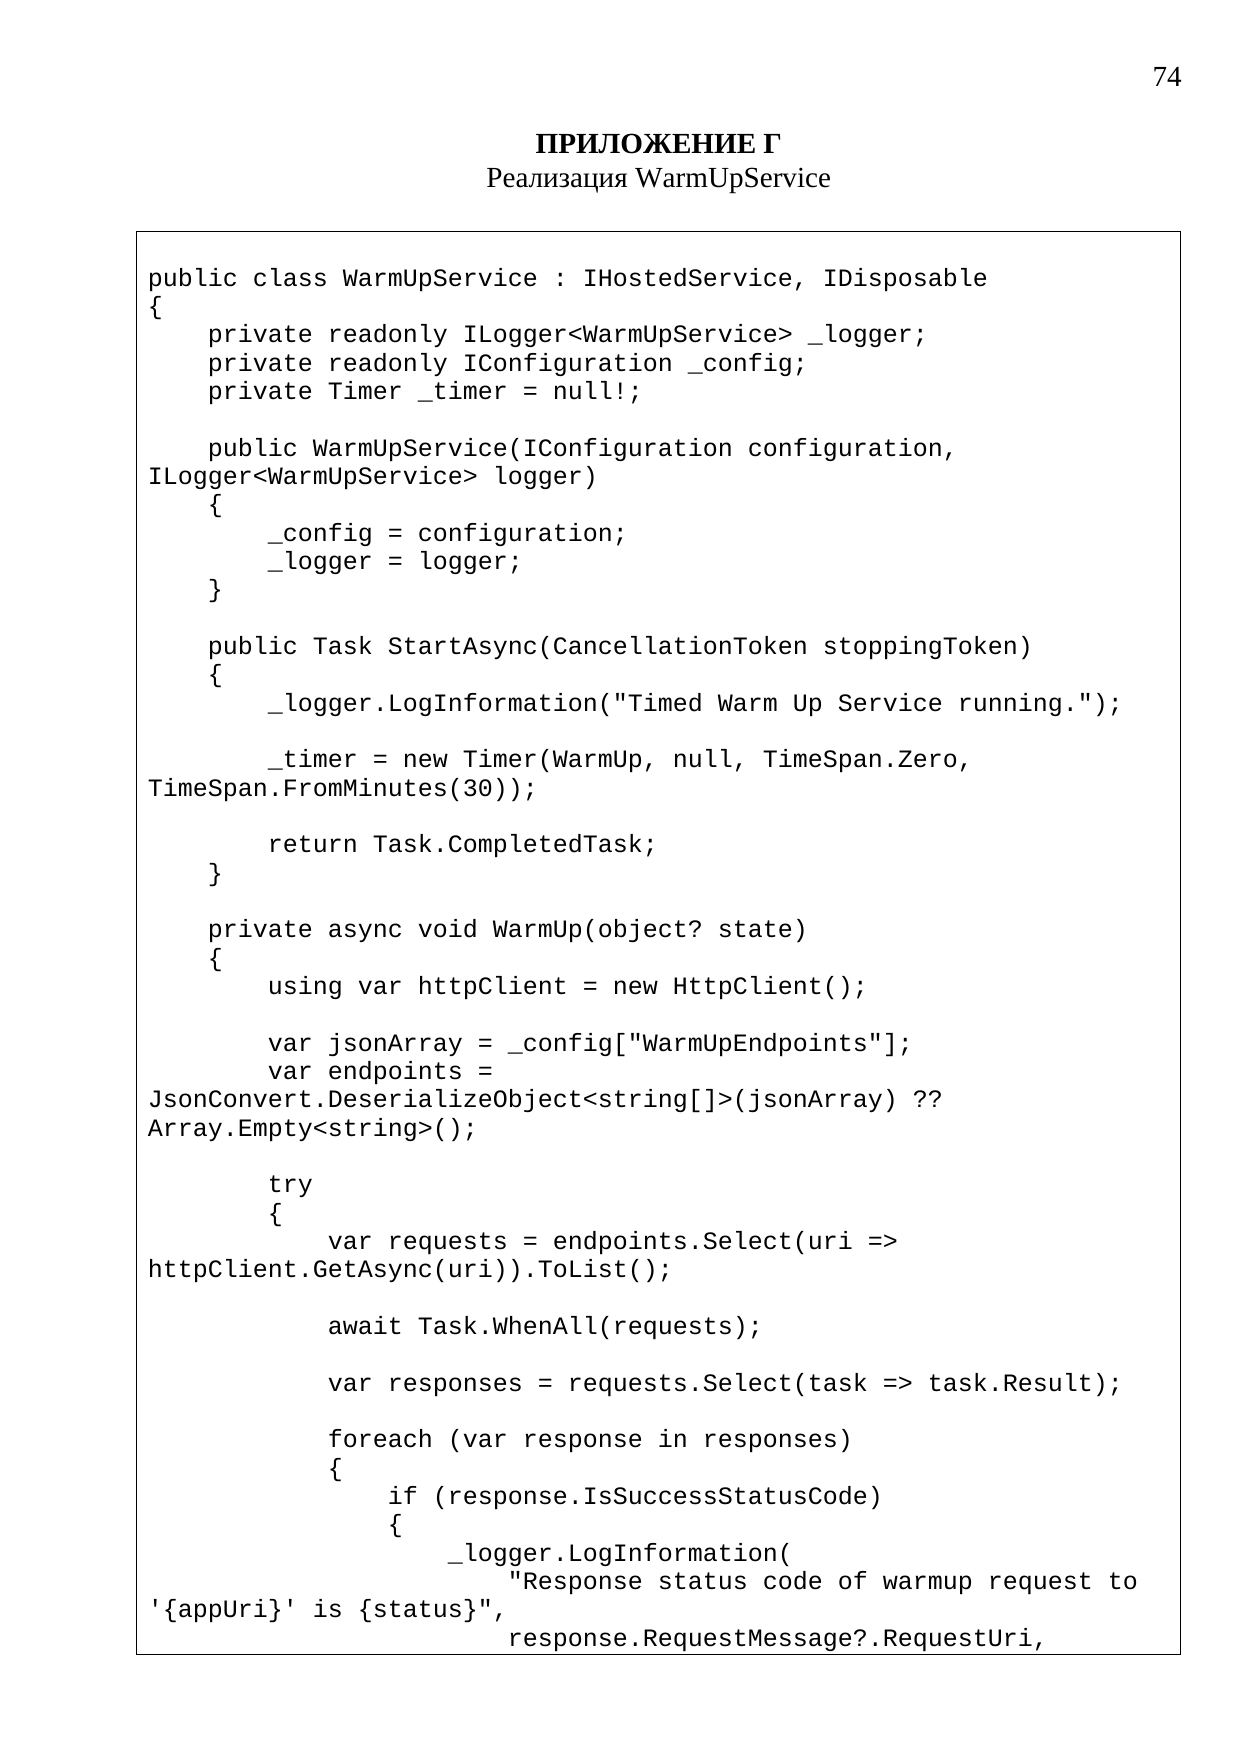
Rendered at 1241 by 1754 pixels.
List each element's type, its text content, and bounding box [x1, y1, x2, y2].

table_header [137, 232, 1180, 1654]
text Реализация WarmUpService [136, 160, 1181, 193]
subtitle ПРИЛОЖЕНИЕ Г [136, 126, 1181, 160]
